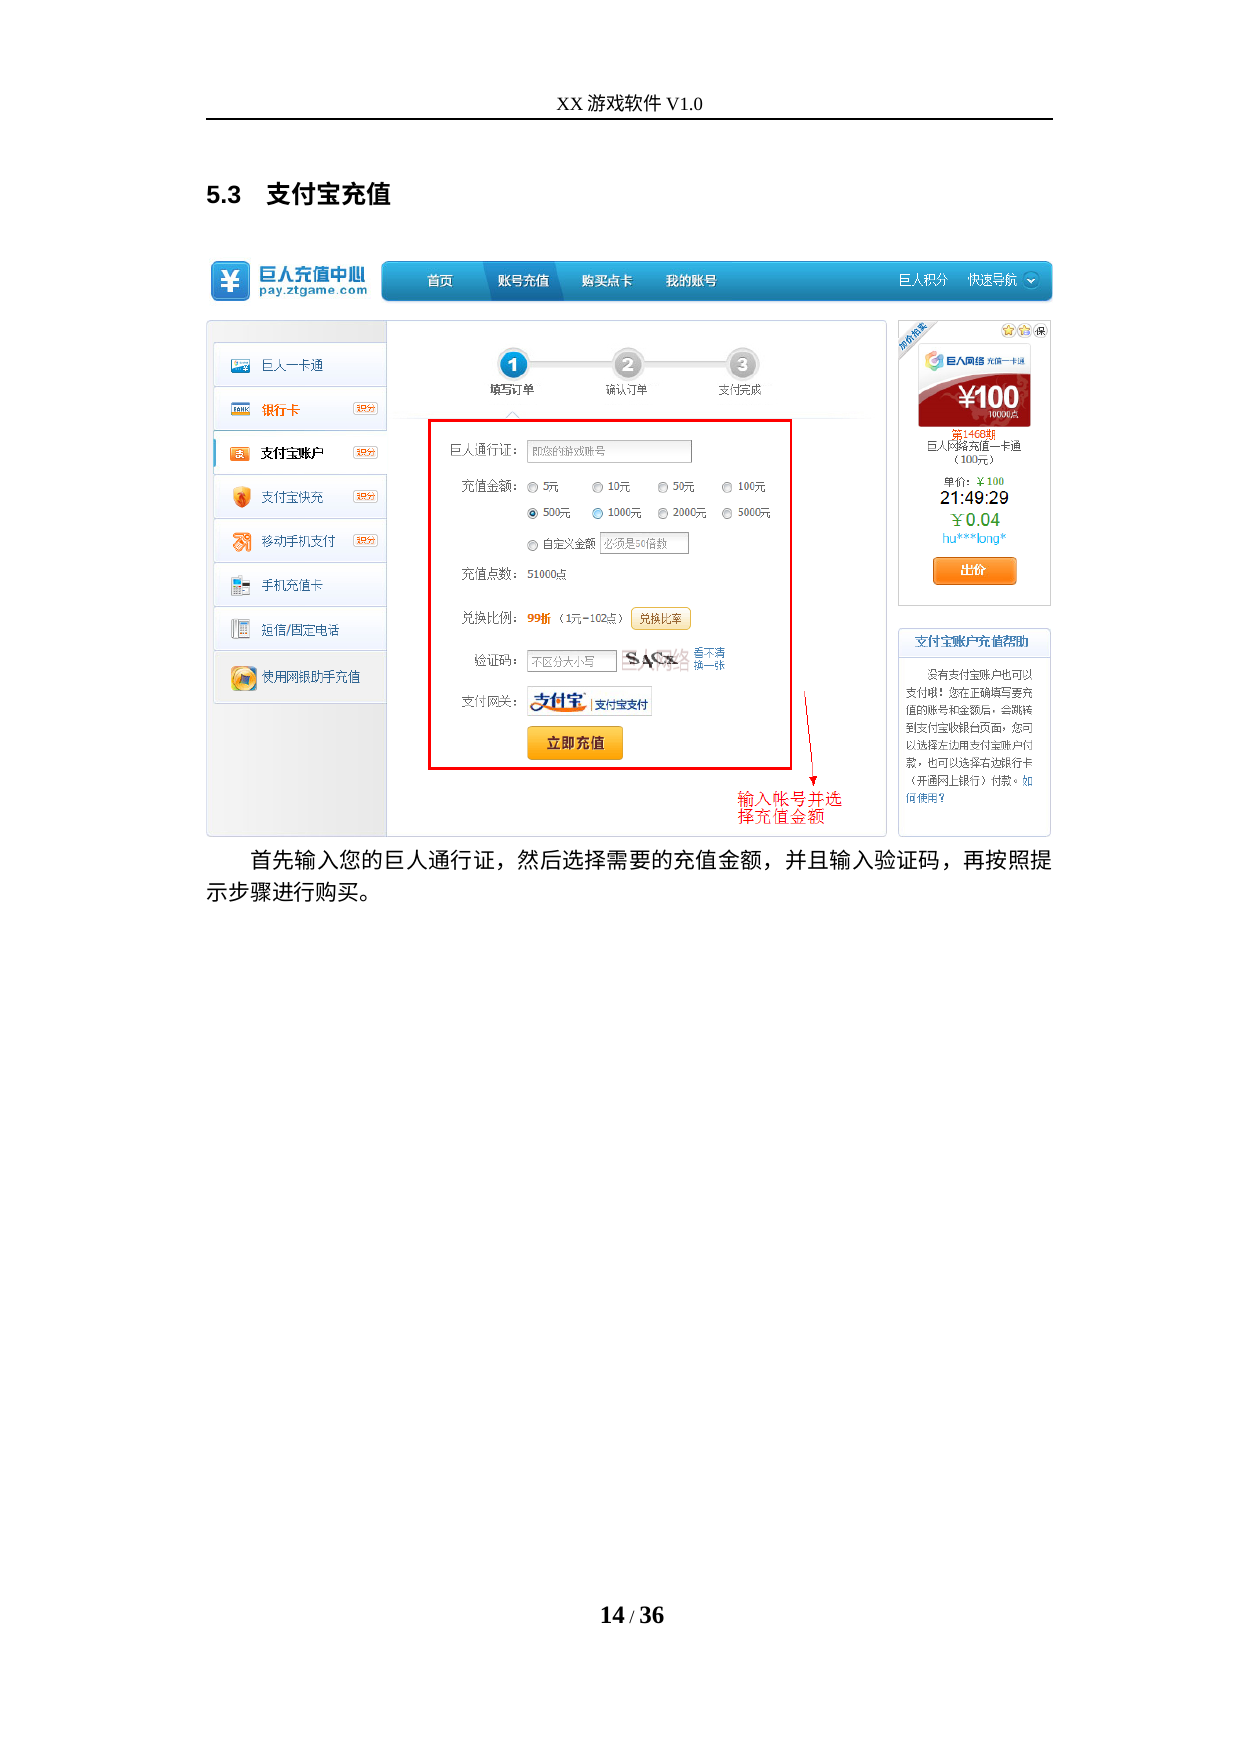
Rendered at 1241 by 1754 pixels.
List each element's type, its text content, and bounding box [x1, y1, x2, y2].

subtitle 支付宝充值 [206, 160, 1053, 225]
text 首先输入您的巨人通行证，然后选择需要的充值金额，并且输入验证码，再按照提示步骤进行购买。 [206, 842, 1053, 907]
picture [206, 257, 1053, 838]
